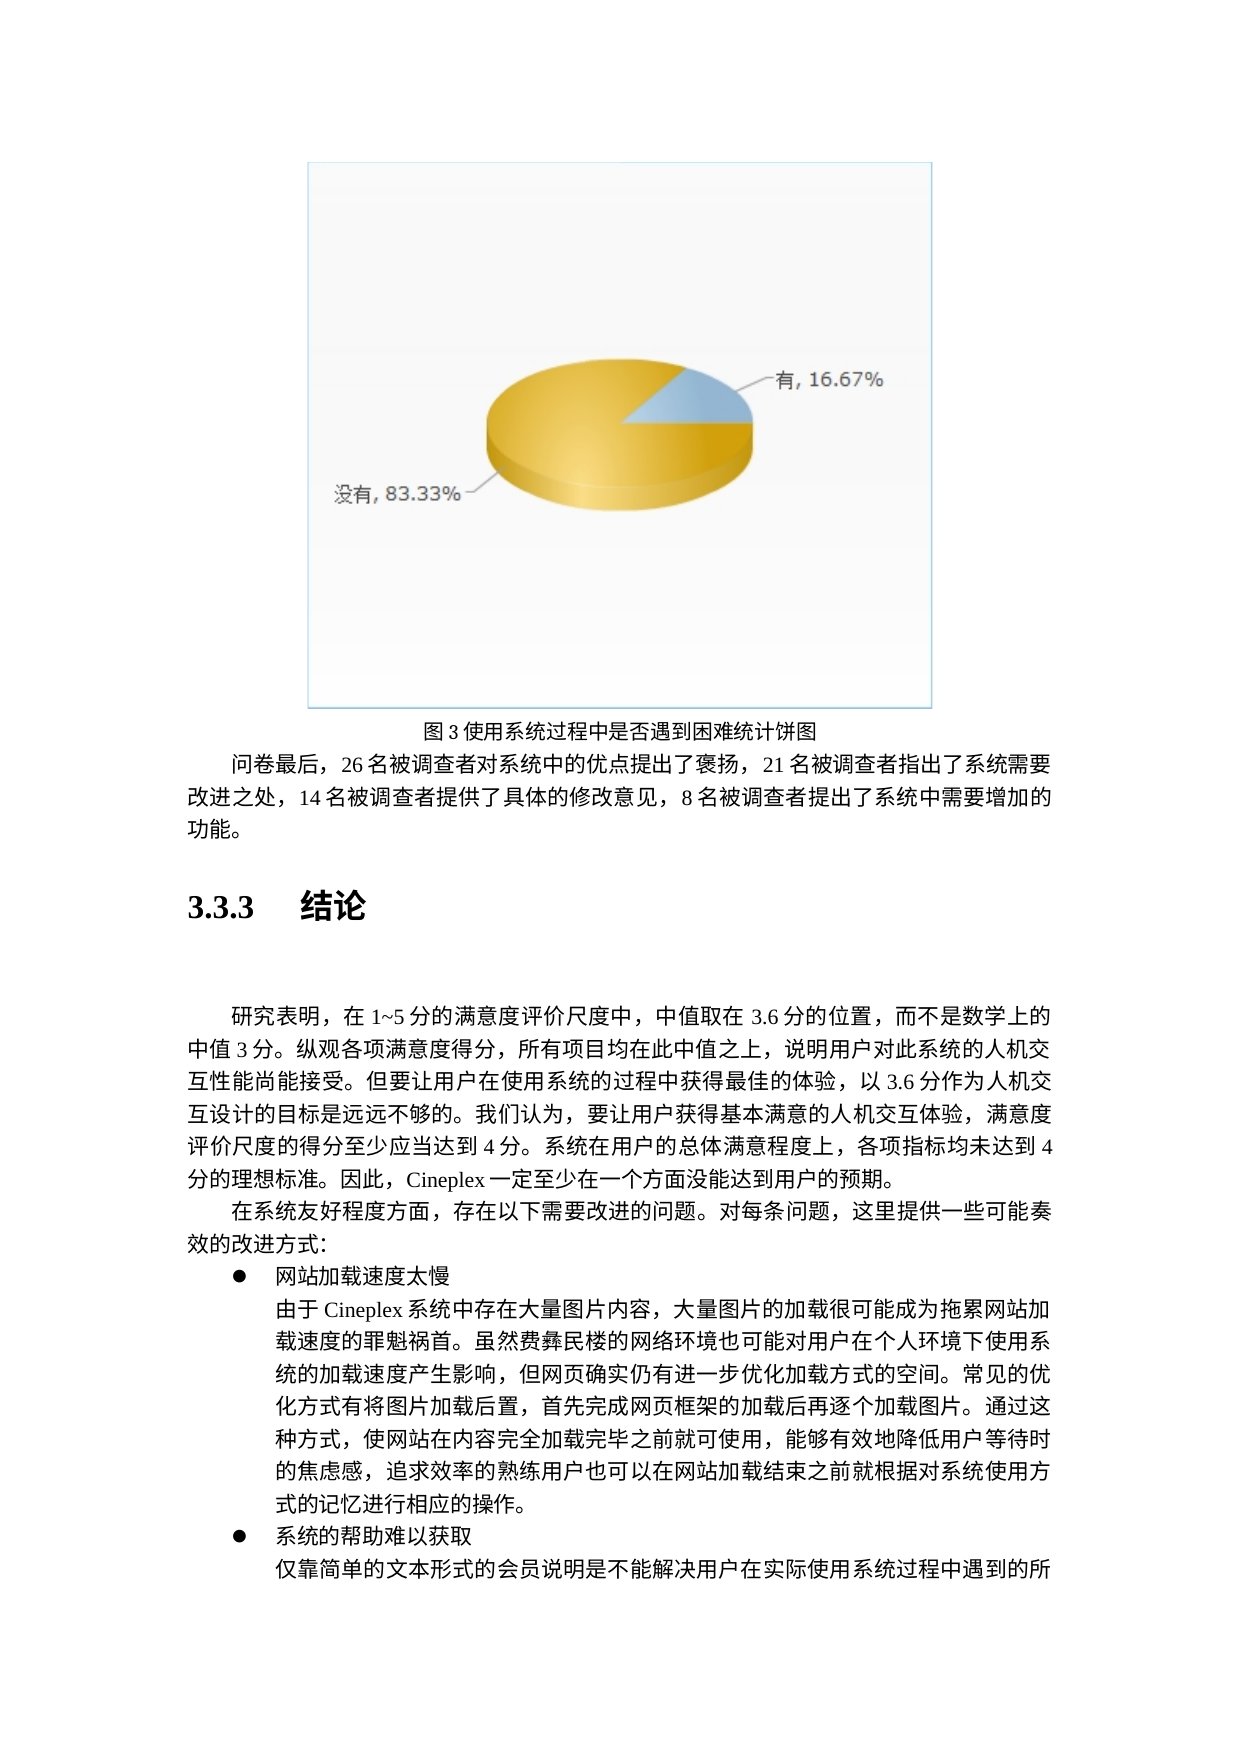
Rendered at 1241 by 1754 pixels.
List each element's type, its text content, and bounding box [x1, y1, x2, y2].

text 图 3 使用系统过程中是否遇到困难统计饼图 [187, 714, 1053, 747]
text 问卷最后，26名被调查者对系统中的优点提出了褒扬，21名被调查者指出了系统需要改进之处，14名被调查者提供了具体的修改意见，8名被调查者提出了系统中需要增加的功能。 [187, 747, 1053, 844]
subtitle 结论 [187, 872, 1053, 937]
list 系统的帮助难以获取 [231, 1519, 1053, 1551]
picture [307, 162, 933, 709]
text 在系统友好程度方面，存在以下需要改进的问题。对每条问题，这里提供一些可能奏效的改进方式： [187, 1194, 1053, 1259]
list 由于Cineplex系统中存在大量图片内容，大量图片的加载很可能成为拖累网站加载速度的罪魁祸首。虽然费彝民楼的网络环境也可能对用户在个人环境下使用系统的加载速度产生影响，但网页确实仍有进一步优化加载方式的空间。常见的优化方式有将图片加载后置，首先完成网页框架的加载后再逐个加载图片。通过这种方式，使网站在内容完全加载完毕之前就可使用，能够有效地降低用户等待时的焦虑感，追求效率的熟练用户也可以在网站加载结束之前就根据对系统使用方式的记忆进行相应的操作。 [275, 1291, 1053, 1519]
list 网站加载速度太慢 [231, 1259, 1053, 1291]
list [275, 1551, 1053, 1584]
text 研究表明，在1~5分的满意度评价尺度中，中值取在3.6分的位置，而不是数学上的中值3分。纵观各项满意度得分，所有项目均在此中值之上，说明用户对此系统的人机交互性能尚能接受。但要让用户在使用系统的过程中获得最佳的体验，以3.6分作为人机交互设计的目标是远远不够的。我们认为，要让用户获得基本满意的人机交互体验，满意度评价尺度的得分至少应当达到4分。系统在用户的总体满意程度上，各项指标均未达到4分的理想标准。因此，Cineplex一定至少在一个方面没能达到用户的预期。 [187, 999, 1053, 1194]
